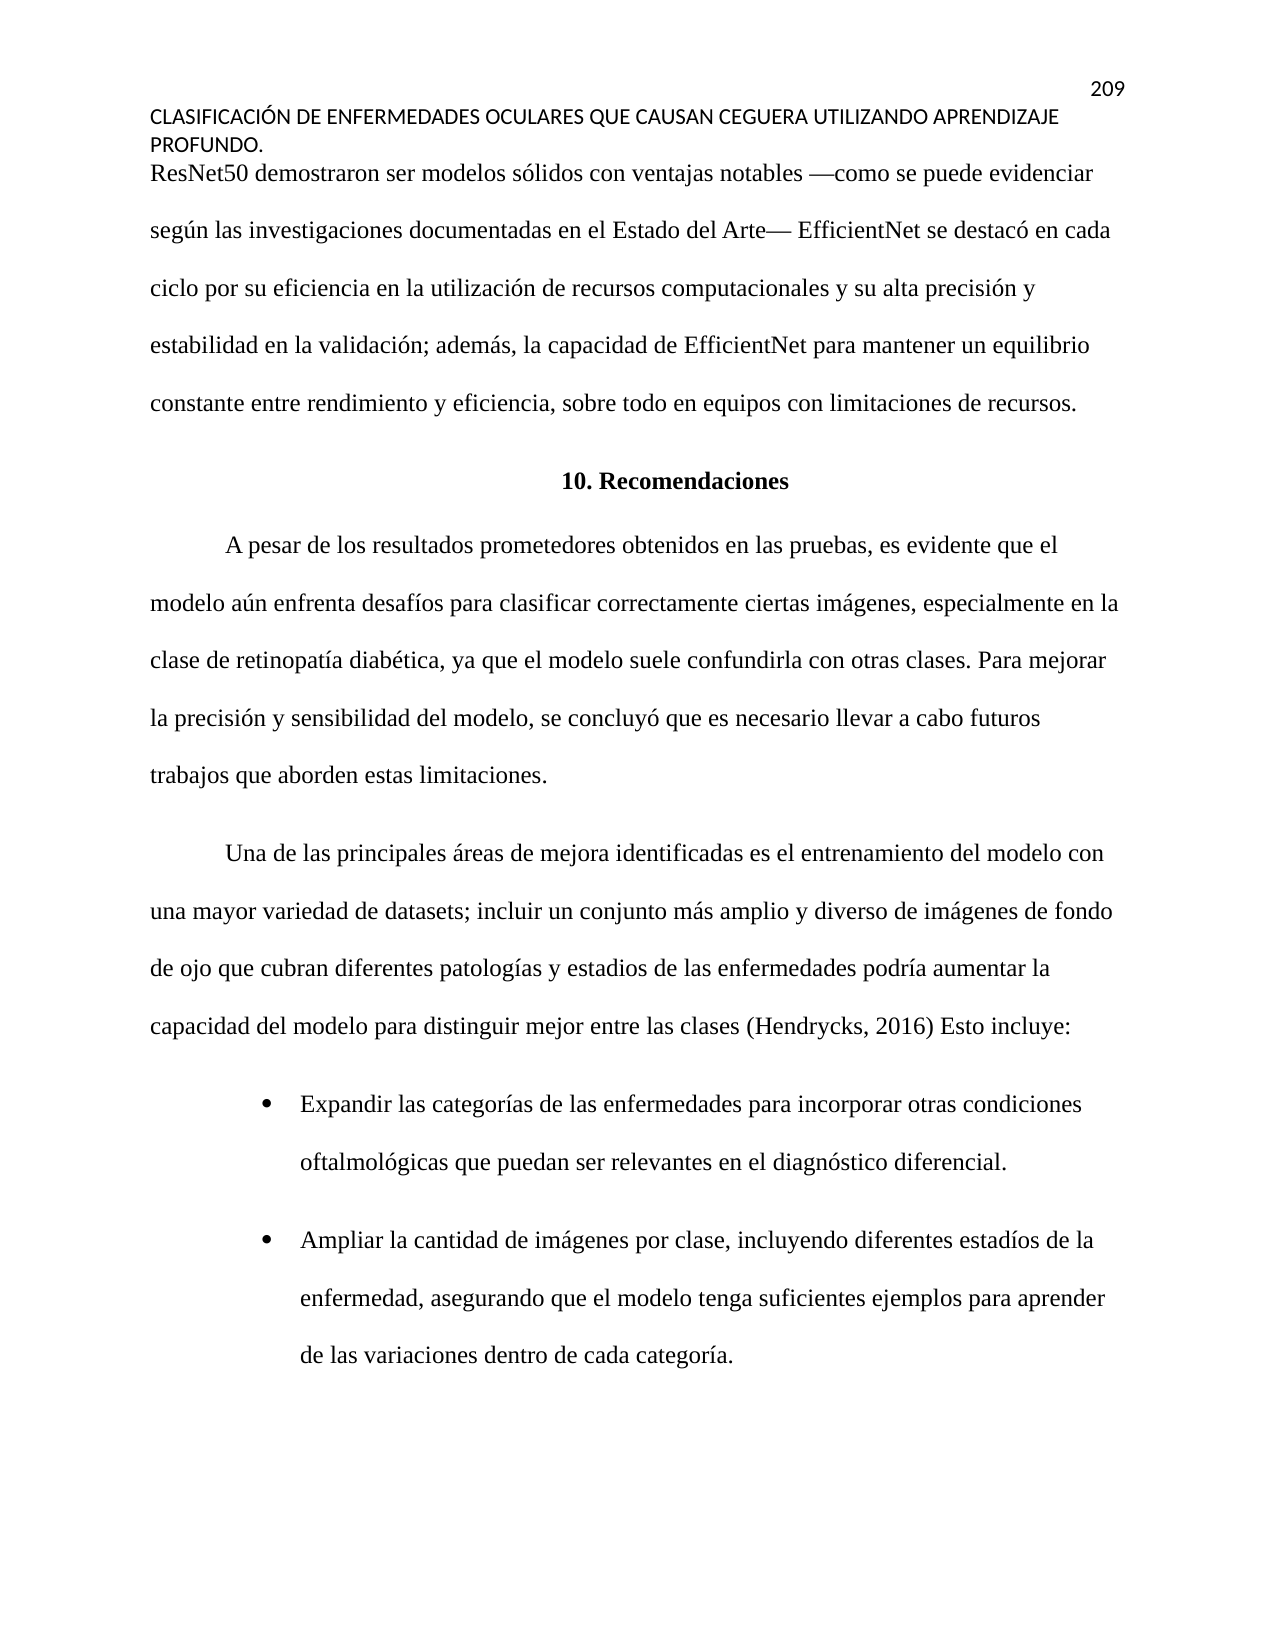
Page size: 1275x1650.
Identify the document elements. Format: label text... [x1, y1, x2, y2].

list Expandir las categorías de las enfermedades para incorporar otras condiciones oftalmológicas que puedan ser relevantes en el diagnóstico diferencial. [262, 1089, 1125, 1176]
text Una de las principales áreas de mejora identificadas es el entrenamiento del modelo con una mayor variedad de datasets; incluir un conjunto más amplio y diverso de imágenes de fondo de ojo que cubran diferentes patologías y estadios de las enfermedades podría aumentar la capacidad del modelo para distinguir mejor entre las clases Esto incluye: [150, 838, 1125, 1040]
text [150, 158, 1125, 417]
text 10. Recomendaciones [150, 466, 1125, 495]
text A pesar de los resultados prometedores obtenidos en las pruebas, es evidente que el modelo aún enfrenta desafíos para clasificar correctamente ciertas imágenes, especialmente en la clase de retinopatía diabética, ya que el modelo suele confundirla con otras clases. Para mejorar la precisión y sensibilidad del modelo, se concluyó que es necesario llevar a cabo futuros trabajos que aborden estas limitaciones. [150, 530, 1125, 789]
list Ampliar la cantidad de imágenes por clase, incluyendo diferentes estadíos de la enfermedad, asegurando que el modelo tenga suficientes ejemplos para aprender de las variaciones dentro de cada categoría. [262, 1225, 1125, 1369]
